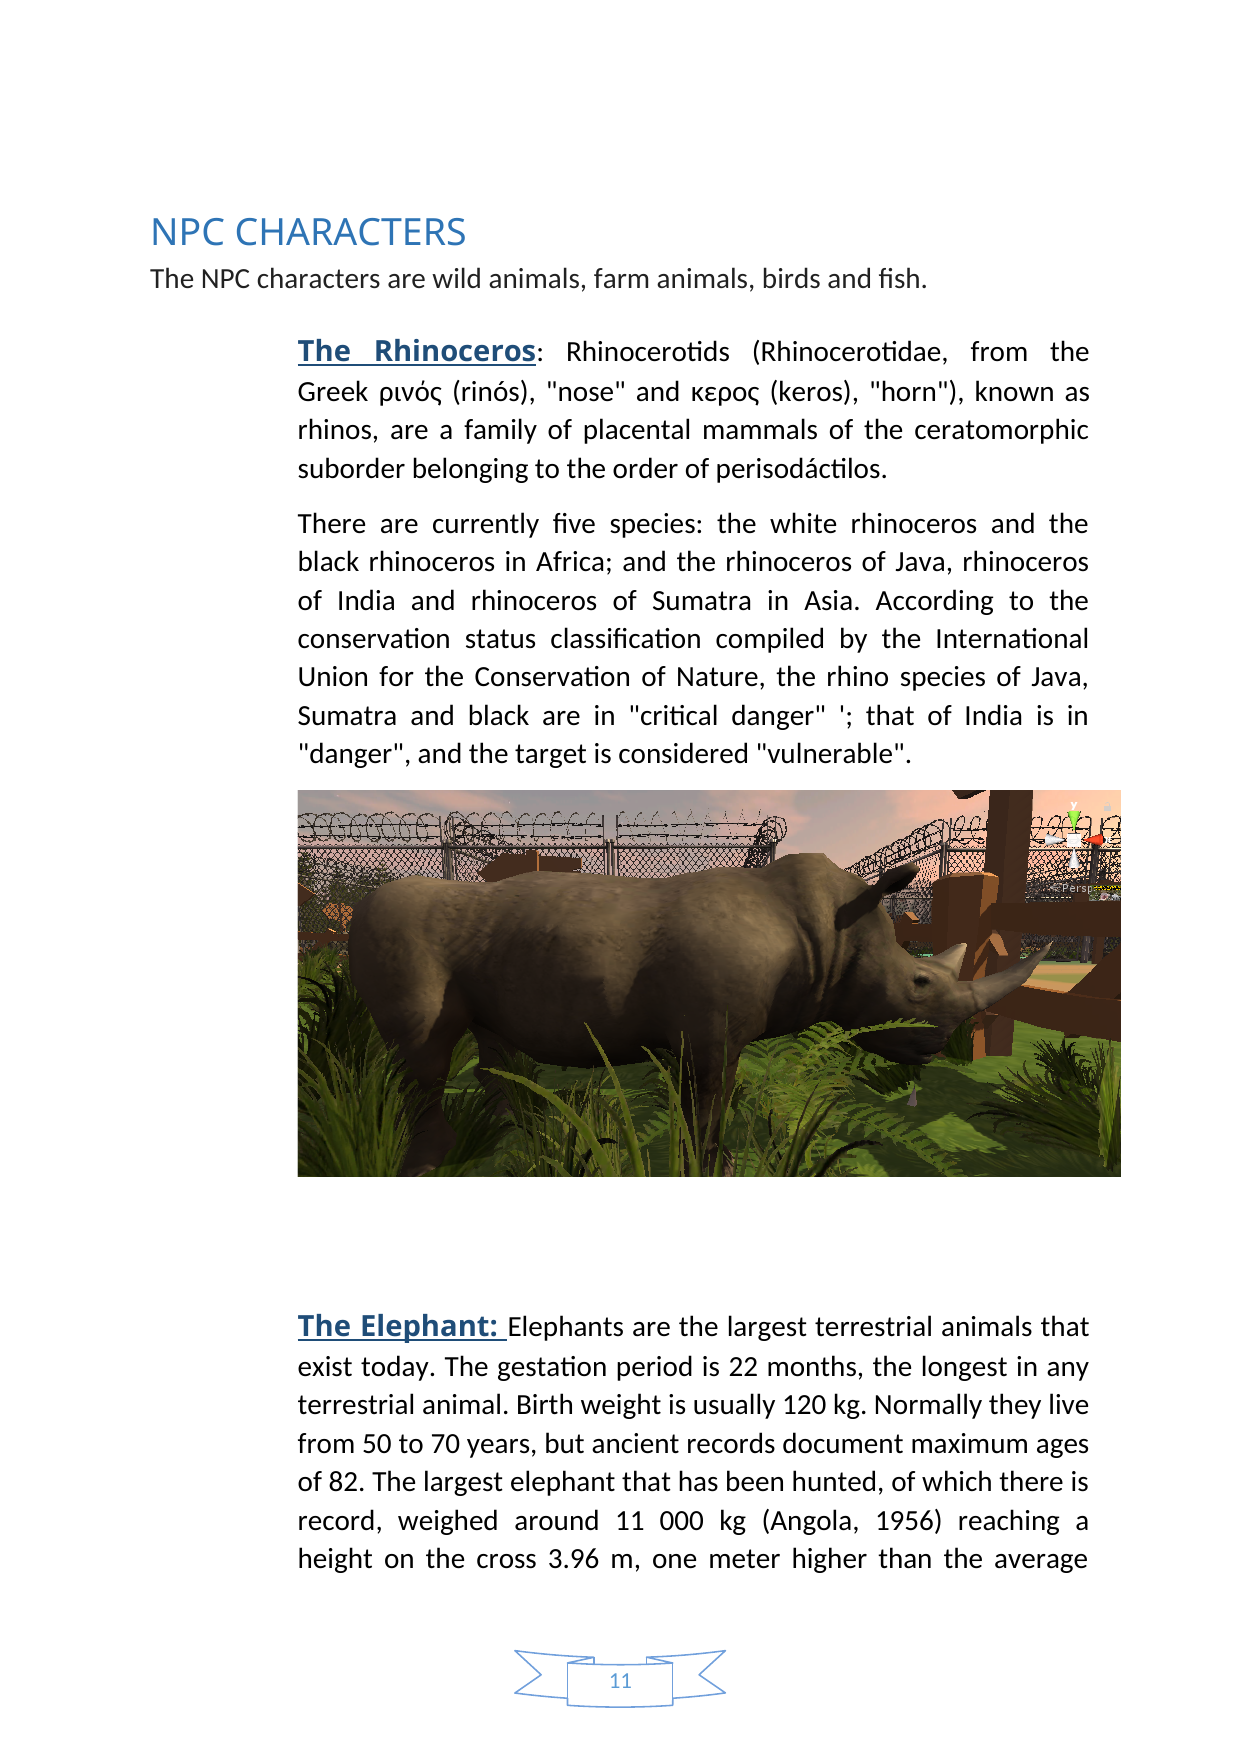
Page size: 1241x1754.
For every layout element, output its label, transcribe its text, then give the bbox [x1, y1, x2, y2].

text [297, 1306, 1090, 1576]
subtitle NPC CHARACTERS [150, 205, 1090, 256]
text The NPC characters are wild animals, farm animals, birds and fish. [150, 260, 1090, 296]
text The Rhinoceros: Rhinocerotids (Rhinocerotidae, from the Greek ρινός (rinós), "nose" and κερος (keros), "horn"), known as rhinos, are a family of placental mammals of the ceratomorphic suborder belonging to the order of perisodáctilos. [297, 330, 1090, 485]
picture [297, 790, 1121, 1177]
text There are currently five species: the white rhinoceros and the black rhinoceros in Africa; and the rhinoceros of Java, rhinoceros of India and rhinoceros of Sumatra in Asia. According to the conservation status classification compiled by the International Union for the Conservation of Nature, the rhino species of Java, Sumatra and black are in "critical danger" '; that of India is in "danger", and the target is considered "vulnerable". [297, 505, 1090, 771]
